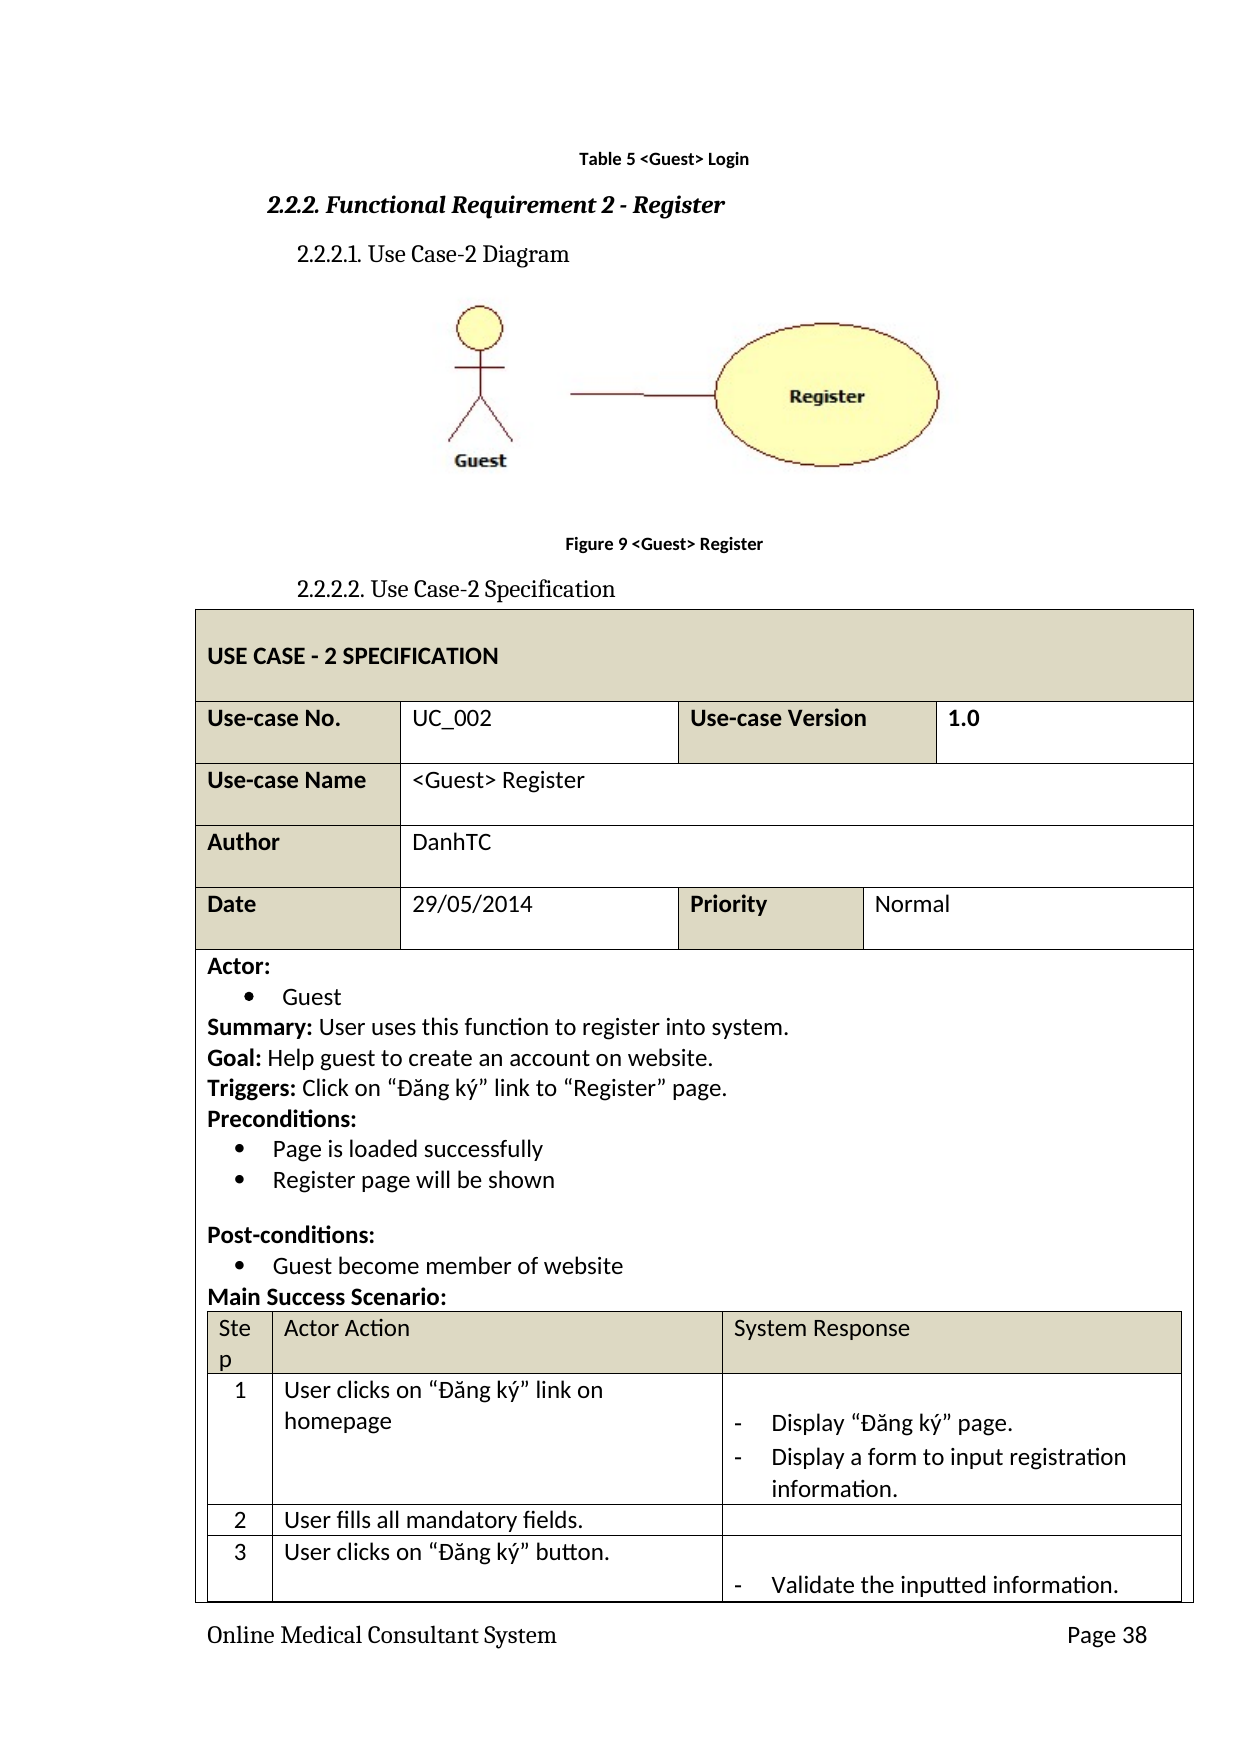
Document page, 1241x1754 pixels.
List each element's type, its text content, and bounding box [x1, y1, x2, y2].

table_cell <Guest> Register [401, 764, 1193, 825]
subtitle Functional Requirement 2 - Register [267, 191, 1122, 219]
table_cell Date [196, 888, 400, 949]
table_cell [196, 950, 1193, 1602]
table_cell UC_002 [401, 702, 678, 763]
table_cell DanhTC [401, 826, 1193, 887]
table_cell Use-case Name [196, 764, 400, 825]
table_cell 29/05/2014 [401, 888, 678, 949]
table_cell 1.0 [937, 702, 1193, 763]
table_cell Use-case No. [196, 702, 400, 763]
subtitle Use Case-2 Diagram [282, 240, 1122, 269]
table_header USE CASE - 2 SPECIFICATION [196, 610, 1193, 701]
picture [358, 273, 971, 511]
table_cell Author [196, 826, 400, 887]
table_cell Normal [864, 888, 1193, 949]
table_cell Use-case Version [679, 702, 936, 763]
table_cell Priority [679, 888, 863, 949]
subtitle Use Case-2 Specification [282, 575, 1122, 604]
